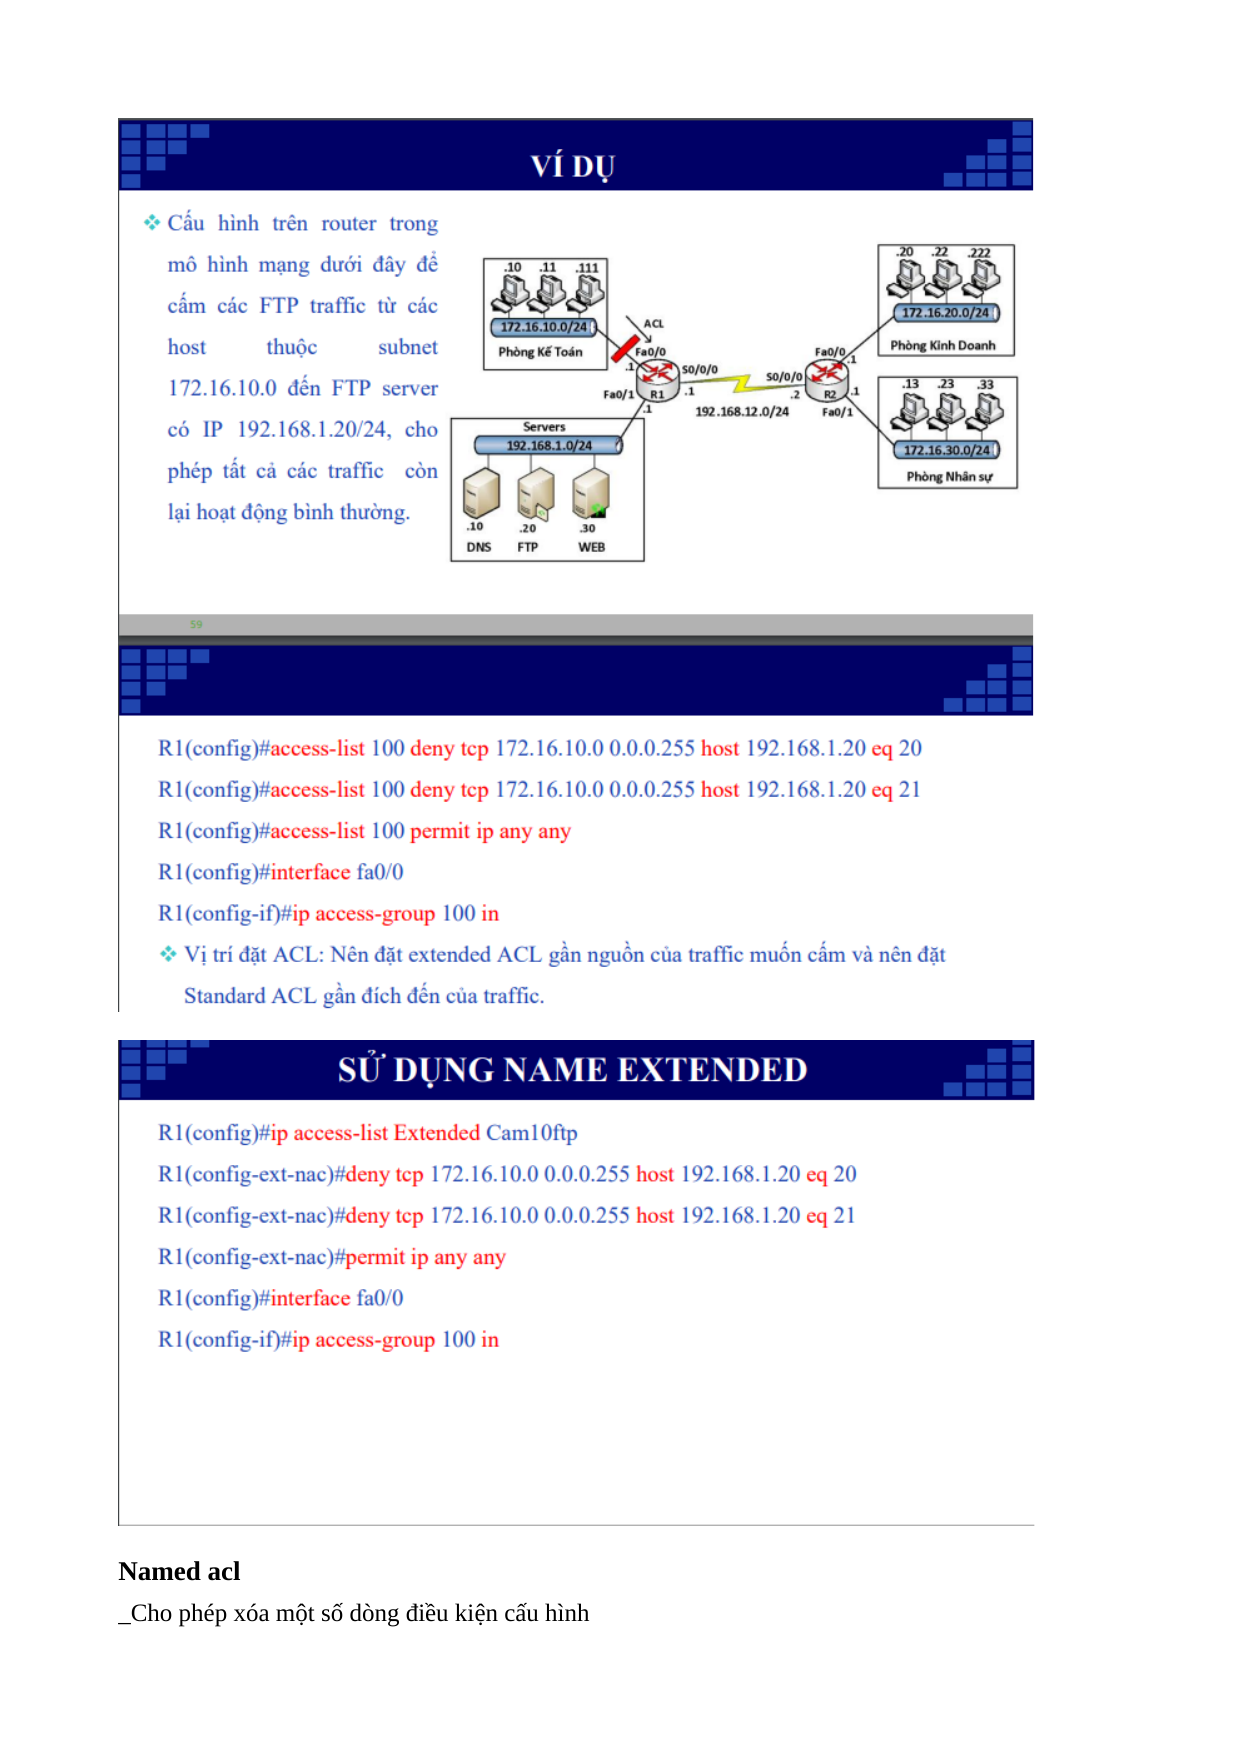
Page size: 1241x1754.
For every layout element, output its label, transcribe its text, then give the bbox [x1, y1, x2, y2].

picture [118, 1040, 1035, 1526]
text _Cho phép xóa một số dòng điều kiện cấu hình [118, 1598, 1122, 1627]
picture [118, 118, 1034, 1012]
subtitle Named acl [118, 1555, 1122, 1586]
